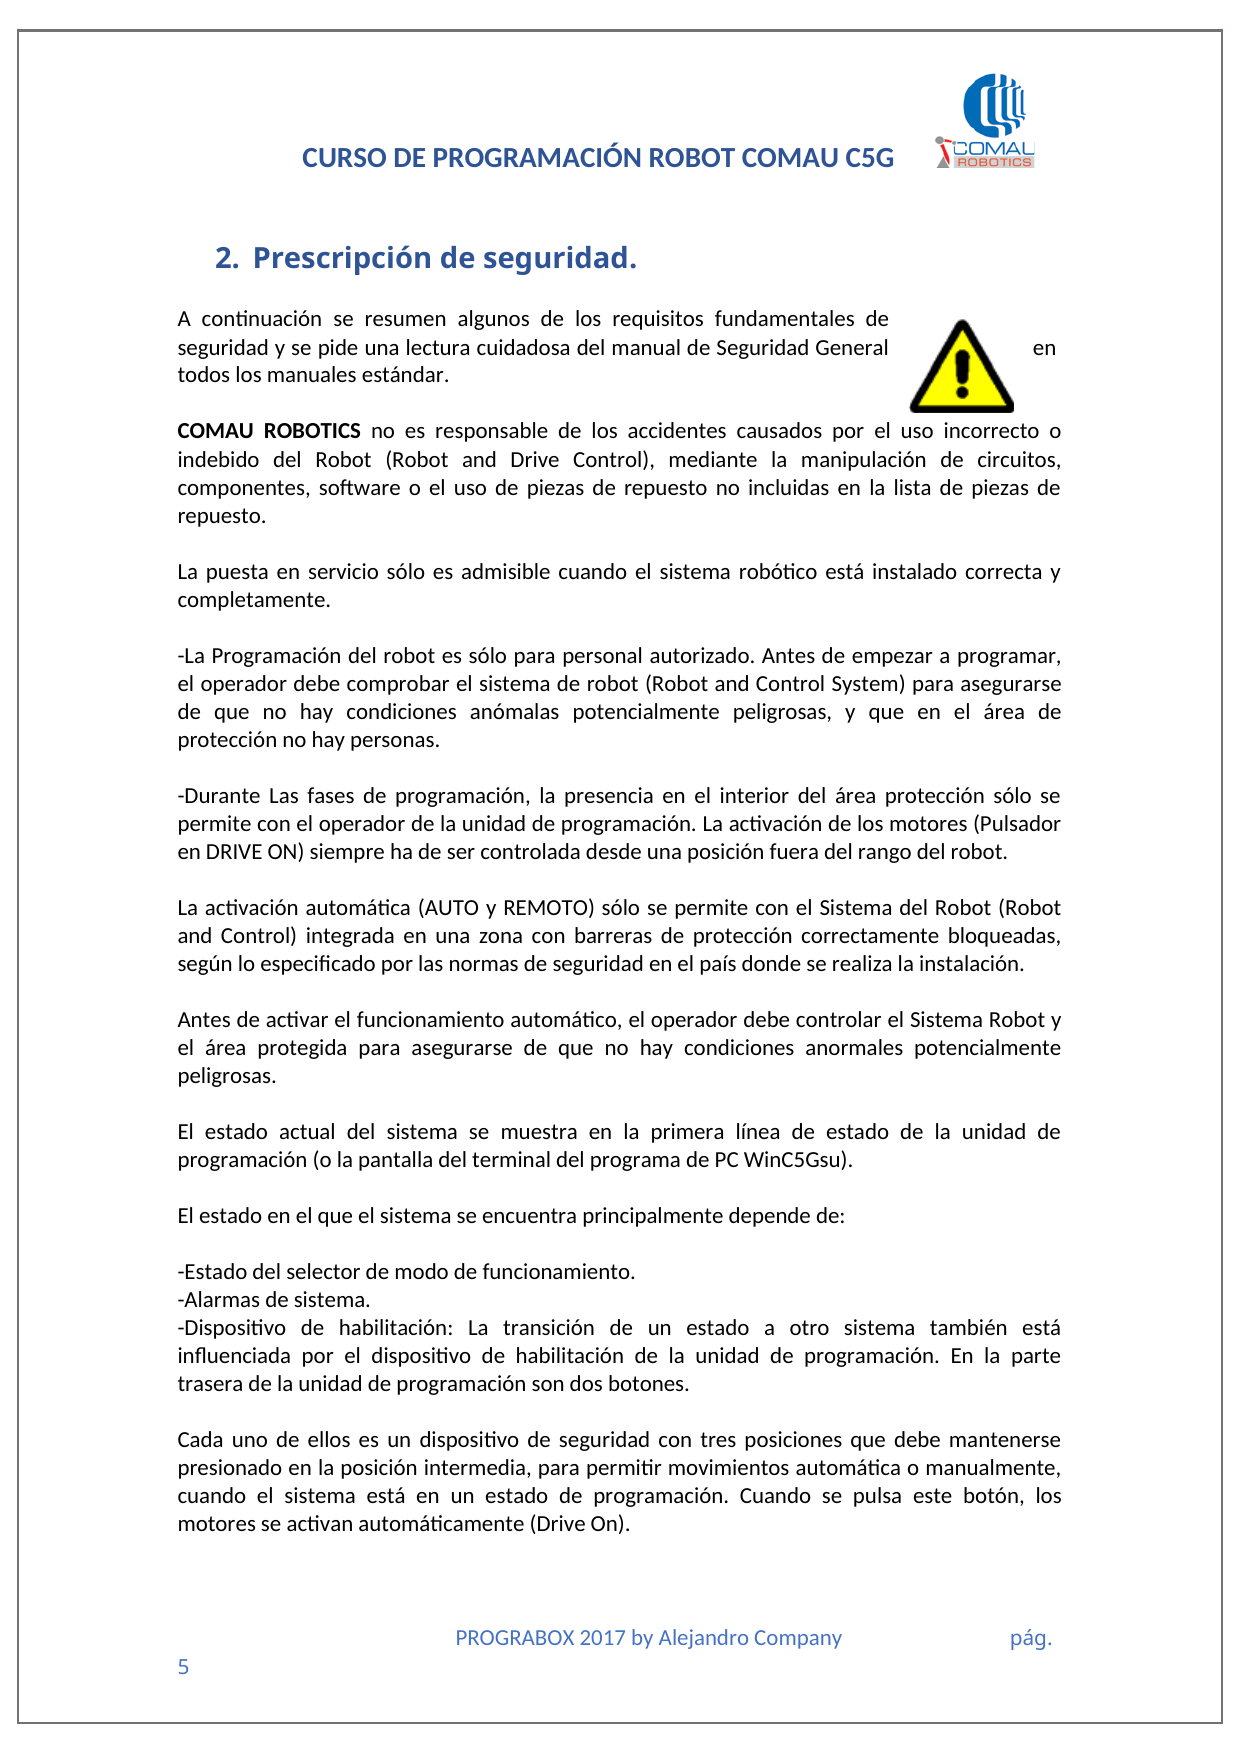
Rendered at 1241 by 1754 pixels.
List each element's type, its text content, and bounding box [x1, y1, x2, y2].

text Cada uno de ellos es un dispositivo de seguridad con tres posiciones que debe mantenerse presionado en la posición intermedia, para permitir movimientos automática o manualmente, cuando el sistema está en un estado de programación. Cuando se pulsa este botón, los motores se activan automáticamente (Drive On). [177, 1425, 1063, 1537]
subtitle Prescripción de seguridad. [215, 237, 1063, 277]
text El estado en el que el sistema se encuentra principalmente depende de: [177, 1201, 1063, 1229]
text A continuación se resumen algunos de los requisitos fundamentales de seguridad y se pide una lectura cuidadosa del manual de Seguridad General en todos los manuales estándar. [177, 304, 1063, 389]
text -Estado del selector de modo de funcionamiento. [177, 1257, 1063, 1285]
text La activación automática (AUTO y REMOTO) sólo se permite con el Sistema del Robot (Robot and Control) integrada en una zona con barreras de protección correctamente bloqueadas, según lo especificado por las normas de seguridad en el país donde se realiza la instalación. [177, 893, 1063, 977]
text La puesta en servicio sólo es admisible cuando el sistema robótico está instalado correcta y completamente. [177, 557, 1063, 613]
text -Alarmas de sistema. [177, 1285, 1063, 1313]
text -La Programación del robot es sólo para personal autorizado. Antes de empezar a programar, el operador debe comprobar el sistema de robot (Robot and Control System) para asegurarse de que no hay condiciones anómalas potencialmente peligrosas, y que en el área de protección no hay personas. [177, 641, 1063, 753]
text COMAU ROBOTICS no es responsable de los accidentes causados por el uso incorrecto o indebido del Robot (Robot and Drive Control), mediante la manipulación de circuitos, componentes, software o el uso de piezas de repuesto no incluidas en la lista de piezas de repuesto. [177, 417, 1063, 529]
text El estado actual del sistema se muestra en la primera línea de estado de la unidad de programación (o la pantalla del terminal del programa de PC WinC5Gsu). [177, 1117, 1063, 1173]
text Antes de activar el funcionamiento automático, el operador debe controlar el Sistema Robot y el área protegida para asegurarse de que no hay condiciones anormales potencialmente peligrosas. [177, 1005, 1063, 1089]
text -Durante Las fases de programación, la presencia en el interior del área protección sólo se permite con el operador de la unidad de programación. La activación de los motores (Pulsador en DRIVE ON) siempre ha de ser controlada desde una posición fuera del rango del robot. [177, 781, 1063, 865]
text -Dispositivo de habilitación: La transición de un estado a otro sistema también está influenciada por el dispositivo de habilitación de la unidad de programación. En la parte trasera de la unidad de programación son dos botones. [177, 1313, 1063, 1397]
